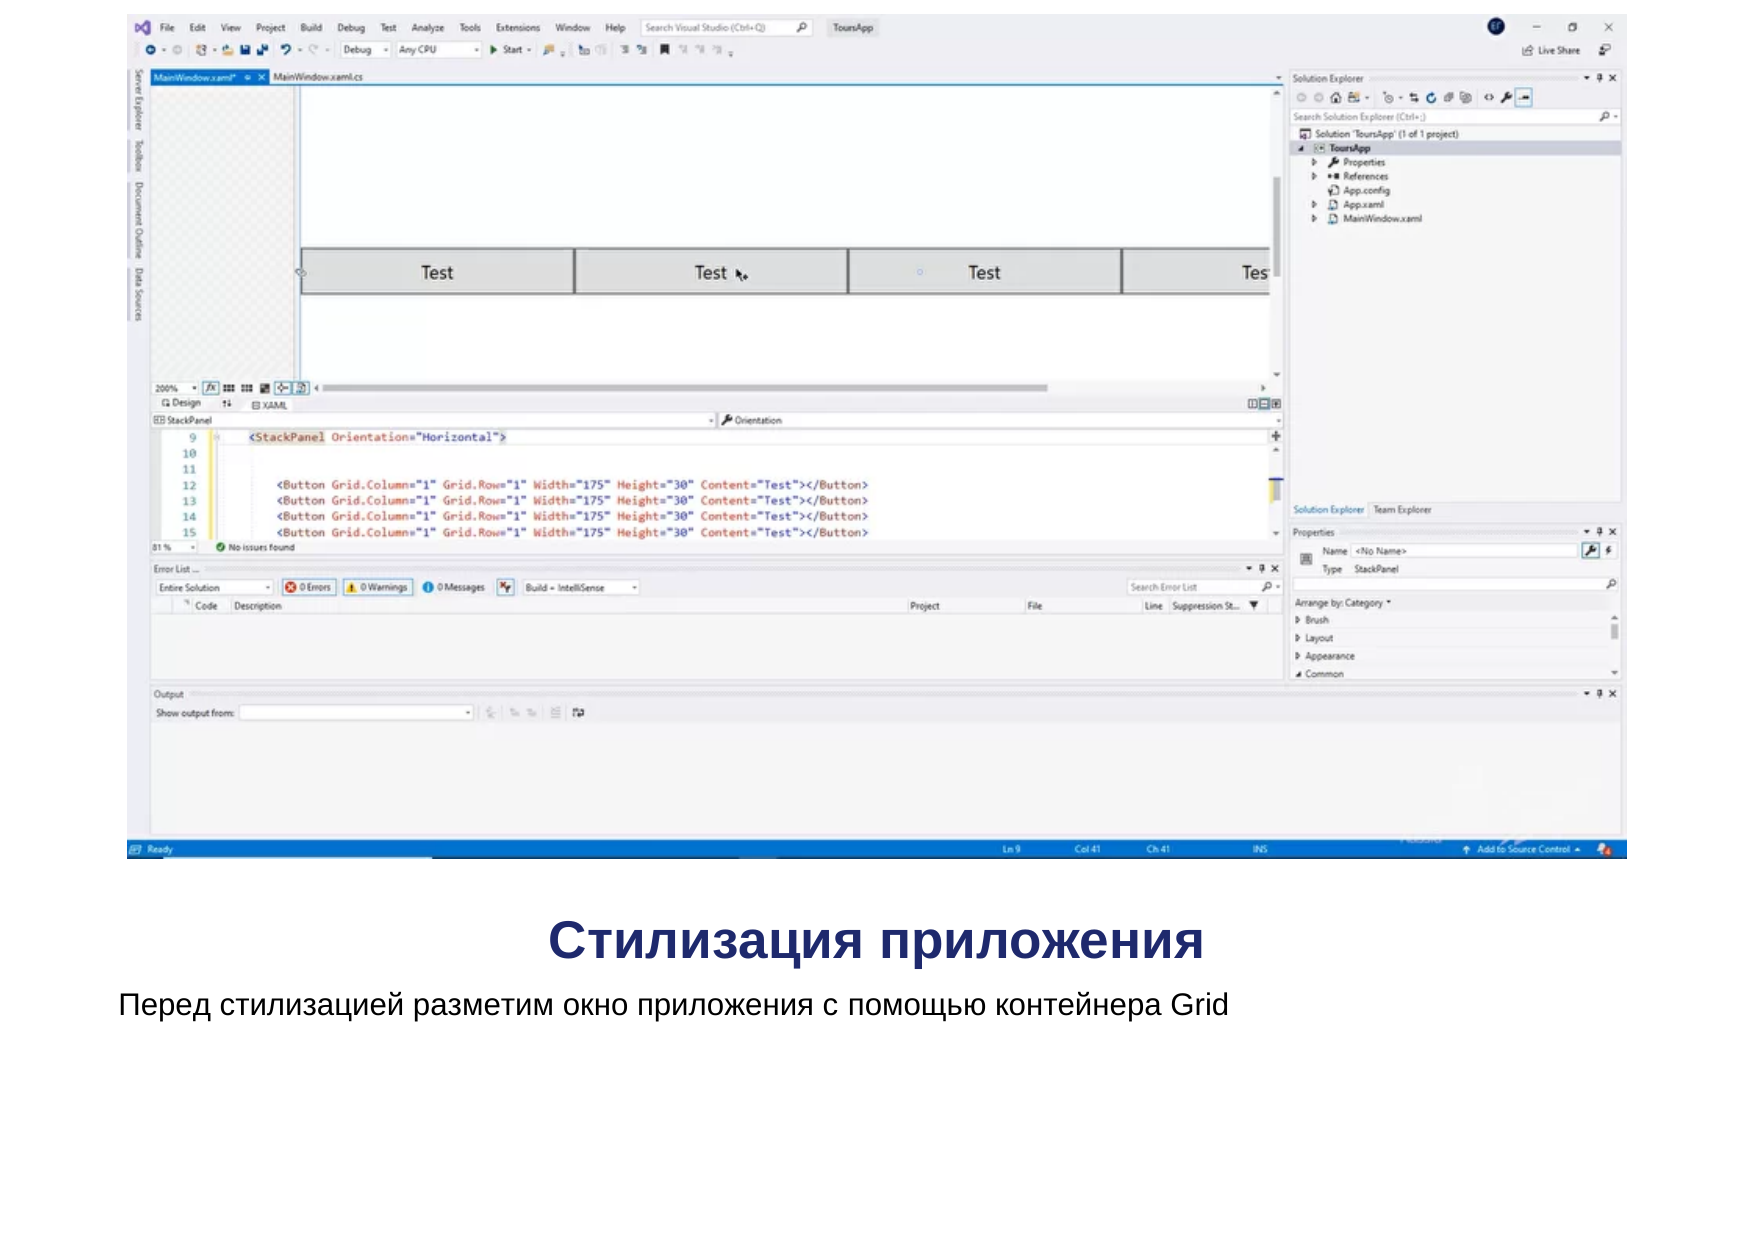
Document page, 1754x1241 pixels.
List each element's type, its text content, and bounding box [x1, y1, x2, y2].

text Стилизация приложения [118, 909, 1636, 970]
picture [127, 14, 1627, 859]
text Перед стилизацией разметим окно приложения с помощью контейнера Grid [118, 986, 1636, 1022]
